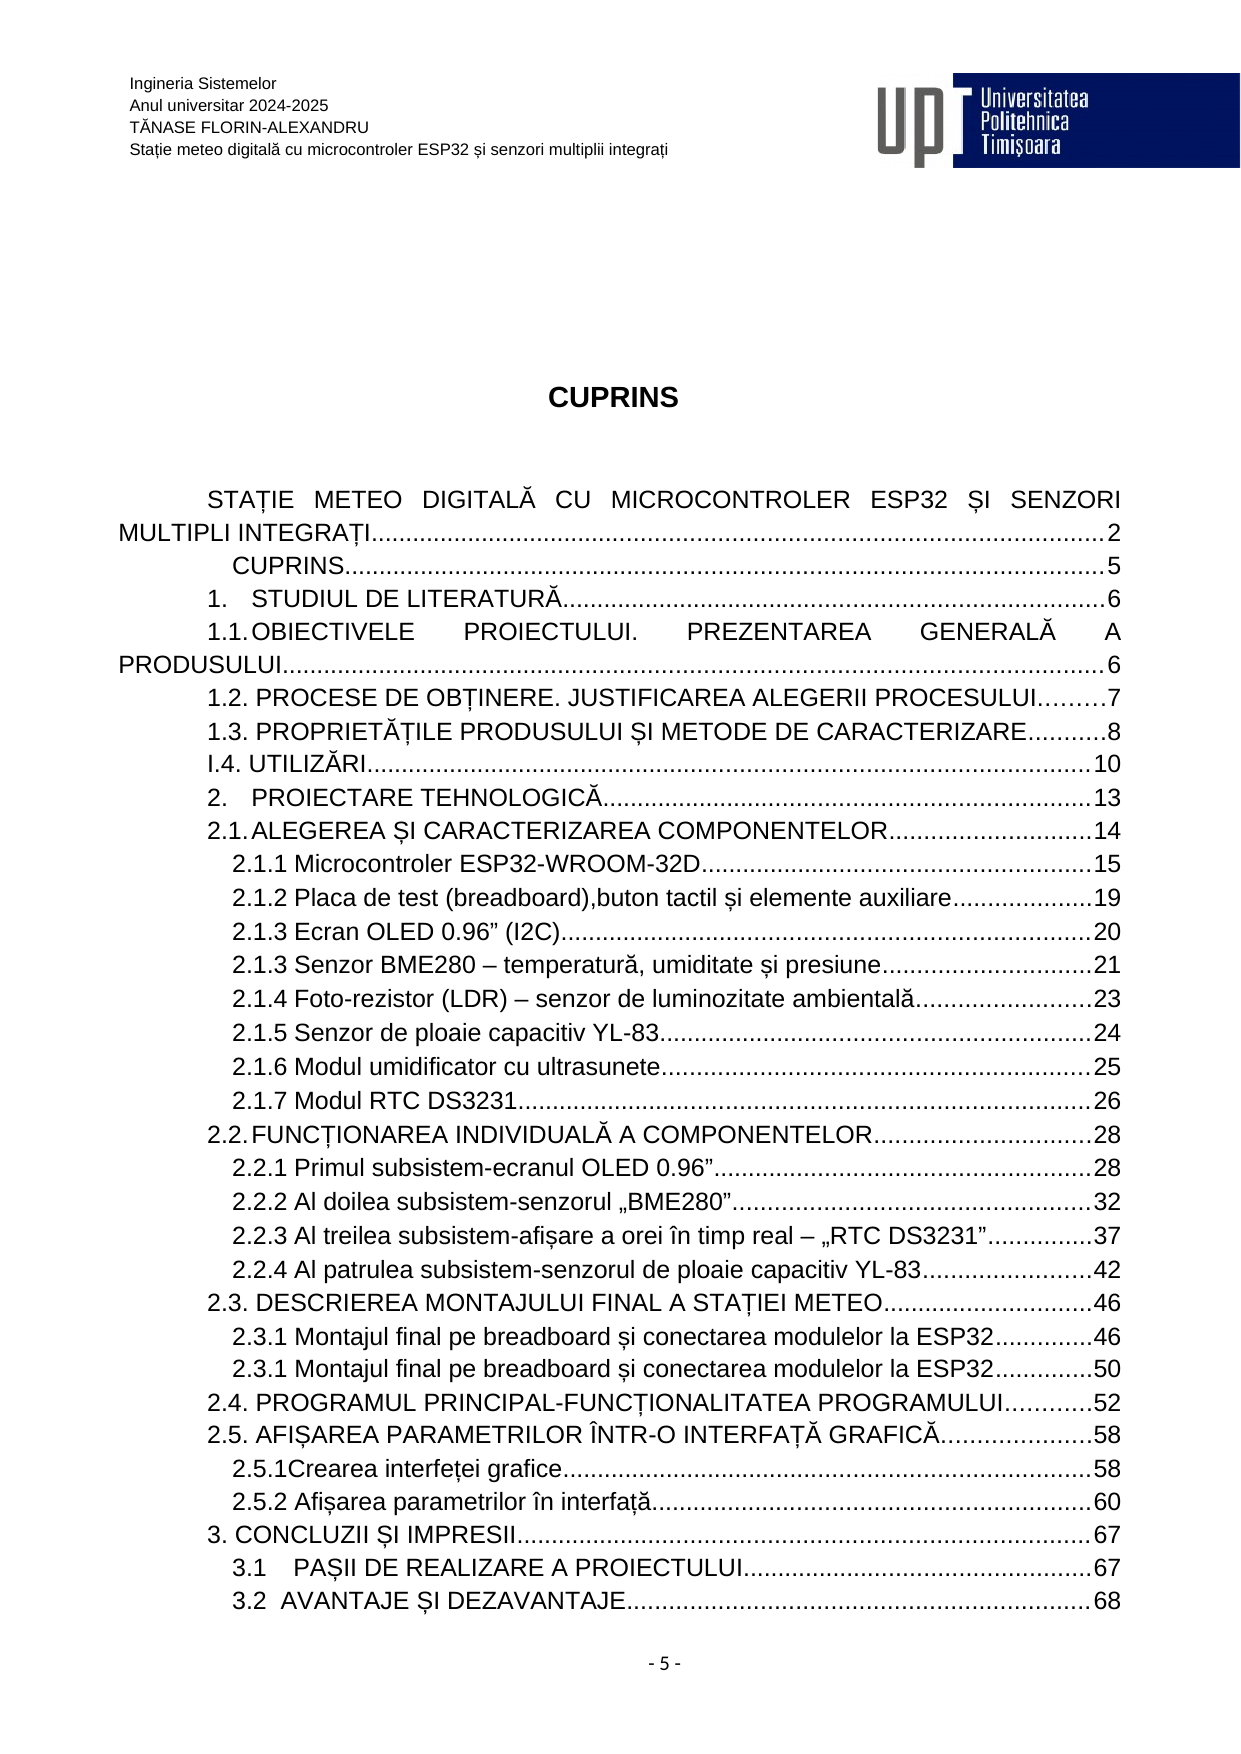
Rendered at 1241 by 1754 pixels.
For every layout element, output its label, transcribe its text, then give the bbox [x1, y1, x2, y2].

picture [877, 73, 1241, 168]
subtitle CUPRINS [118, 381, 1122, 414]
